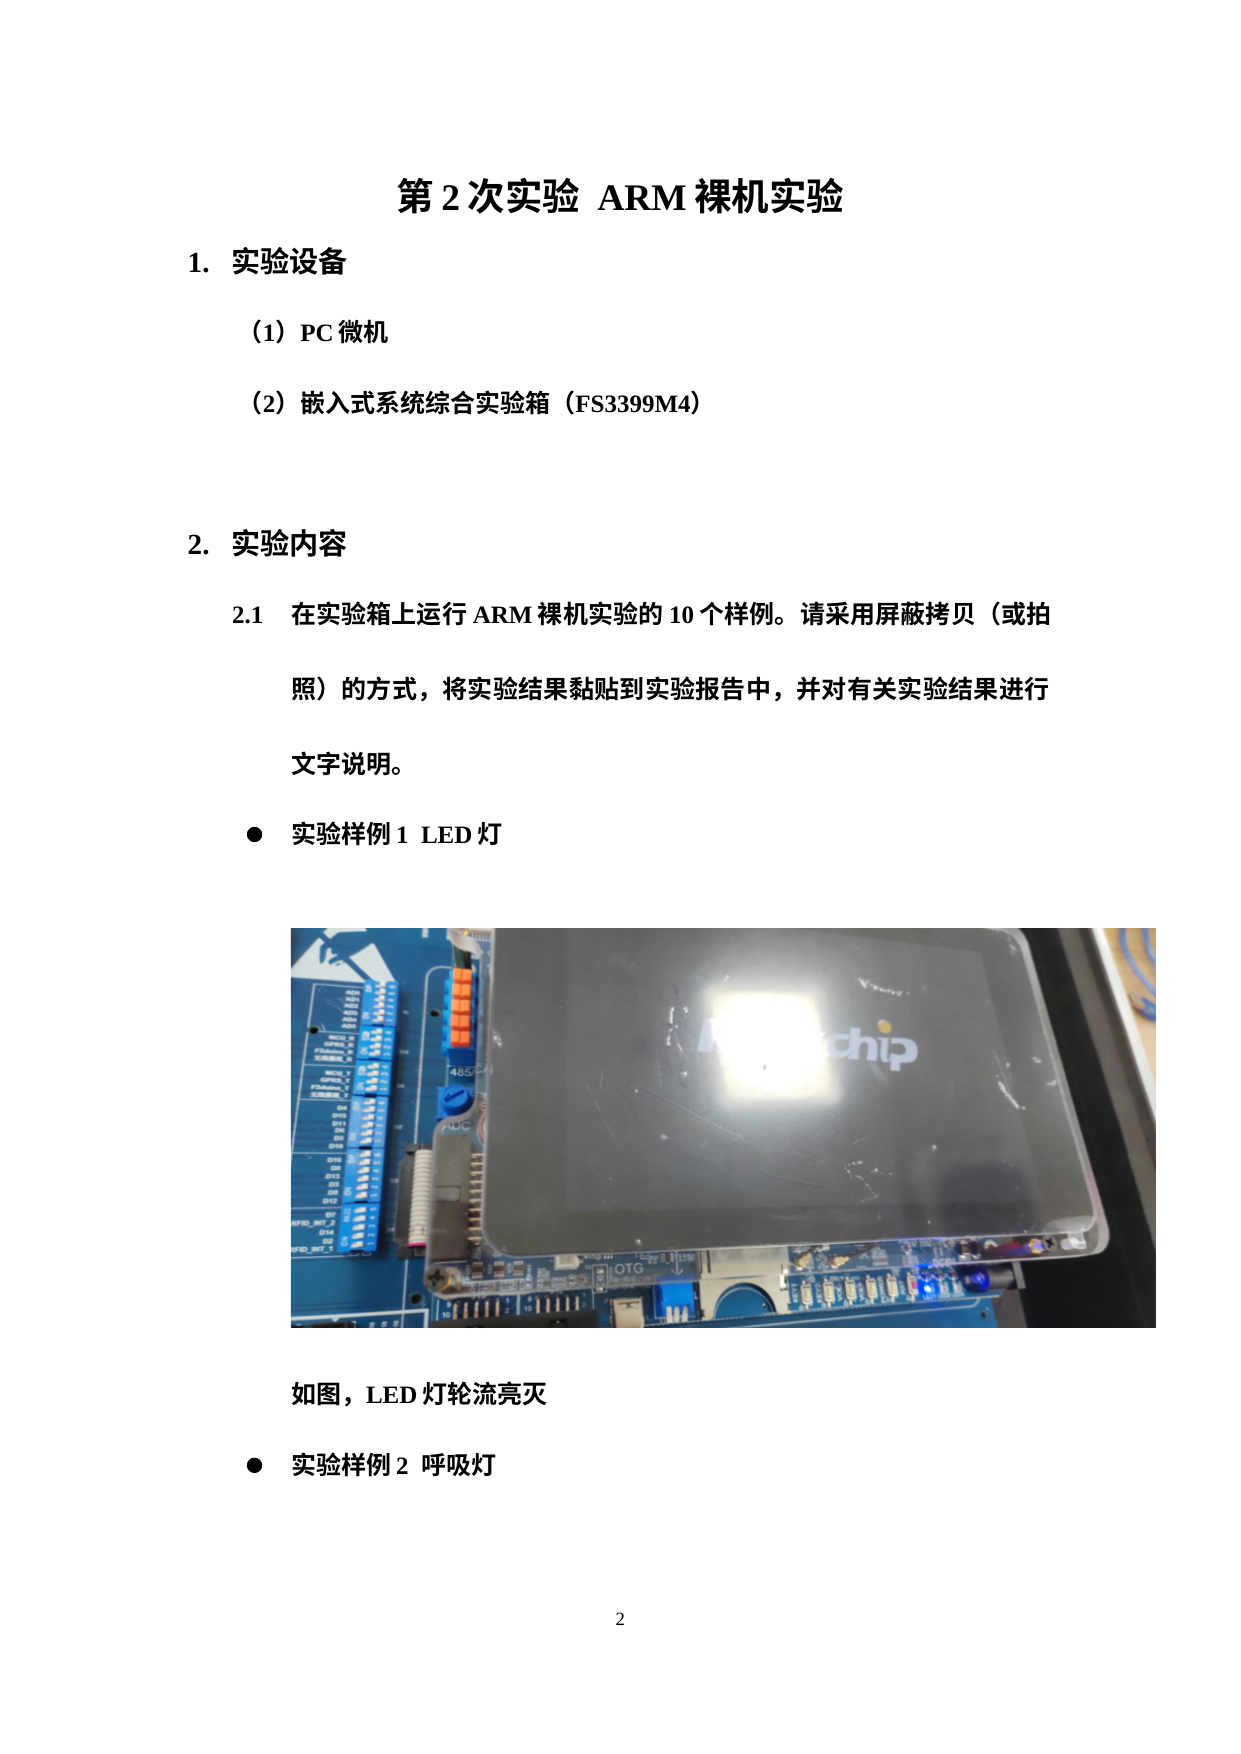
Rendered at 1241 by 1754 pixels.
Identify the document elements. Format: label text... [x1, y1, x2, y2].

text （1）PC微机 [187, 298, 1053, 363]
list 在实验箱上运行ARM裸机实验的10个样例。请采用屏蔽拷贝（或拍照）的方式，将实验结果黏贴到实验报告中，并对有关实验结果进行文字说明。 [232, 580, 1053, 795]
text 第2次实验 ARM裸机实验 [187, 162, 1053, 227]
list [245, 1431, 1053, 1496]
list 实验设备 [187, 227, 1053, 292]
text （2）嵌入式系统综合实验箱（FS3399M4） [187, 369, 1053, 434]
list 实验内容 [187, 509, 1053, 574]
picture [290, 928, 1157, 1328]
